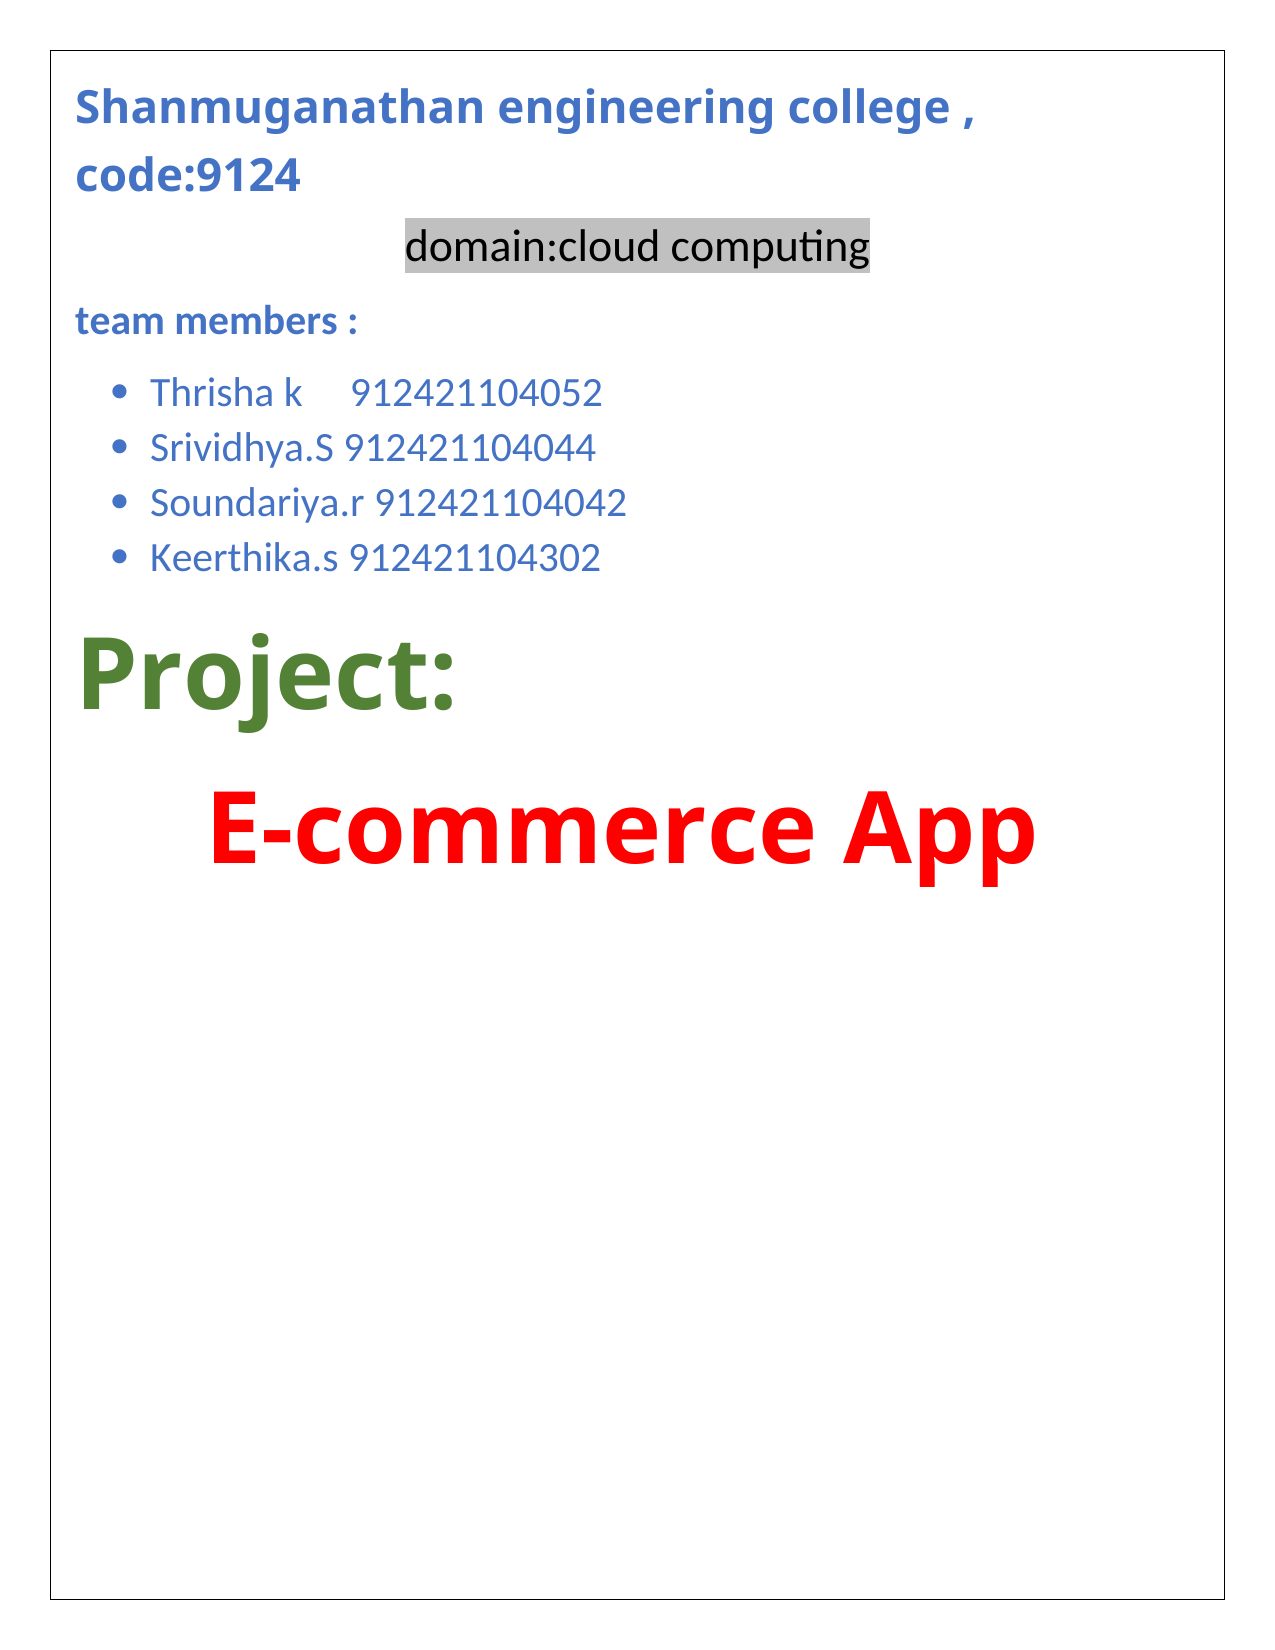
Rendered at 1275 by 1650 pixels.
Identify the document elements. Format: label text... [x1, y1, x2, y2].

list Soundariya.r 912421104042 [112, 476, 1200, 527]
text team members : [75, 294, 1200, 345]
subtitle Project: [75, 602, 1200, 738]
list Thrisha k 912421104052 [112, 366, 1200, 417]
subtitle E-commerce App [75, 757, 1200, 893]
list Keerthika.s 912421104302 [112, 531, 1200, 581]
list Srividhya.S 912421104044 [112, 421, 1200, 472]
subtitle Shanmuganathan engineering college , code:9124 [75, 75, 1200, 205]
text domain:cloud computing [75, 217, 1200, 273]
